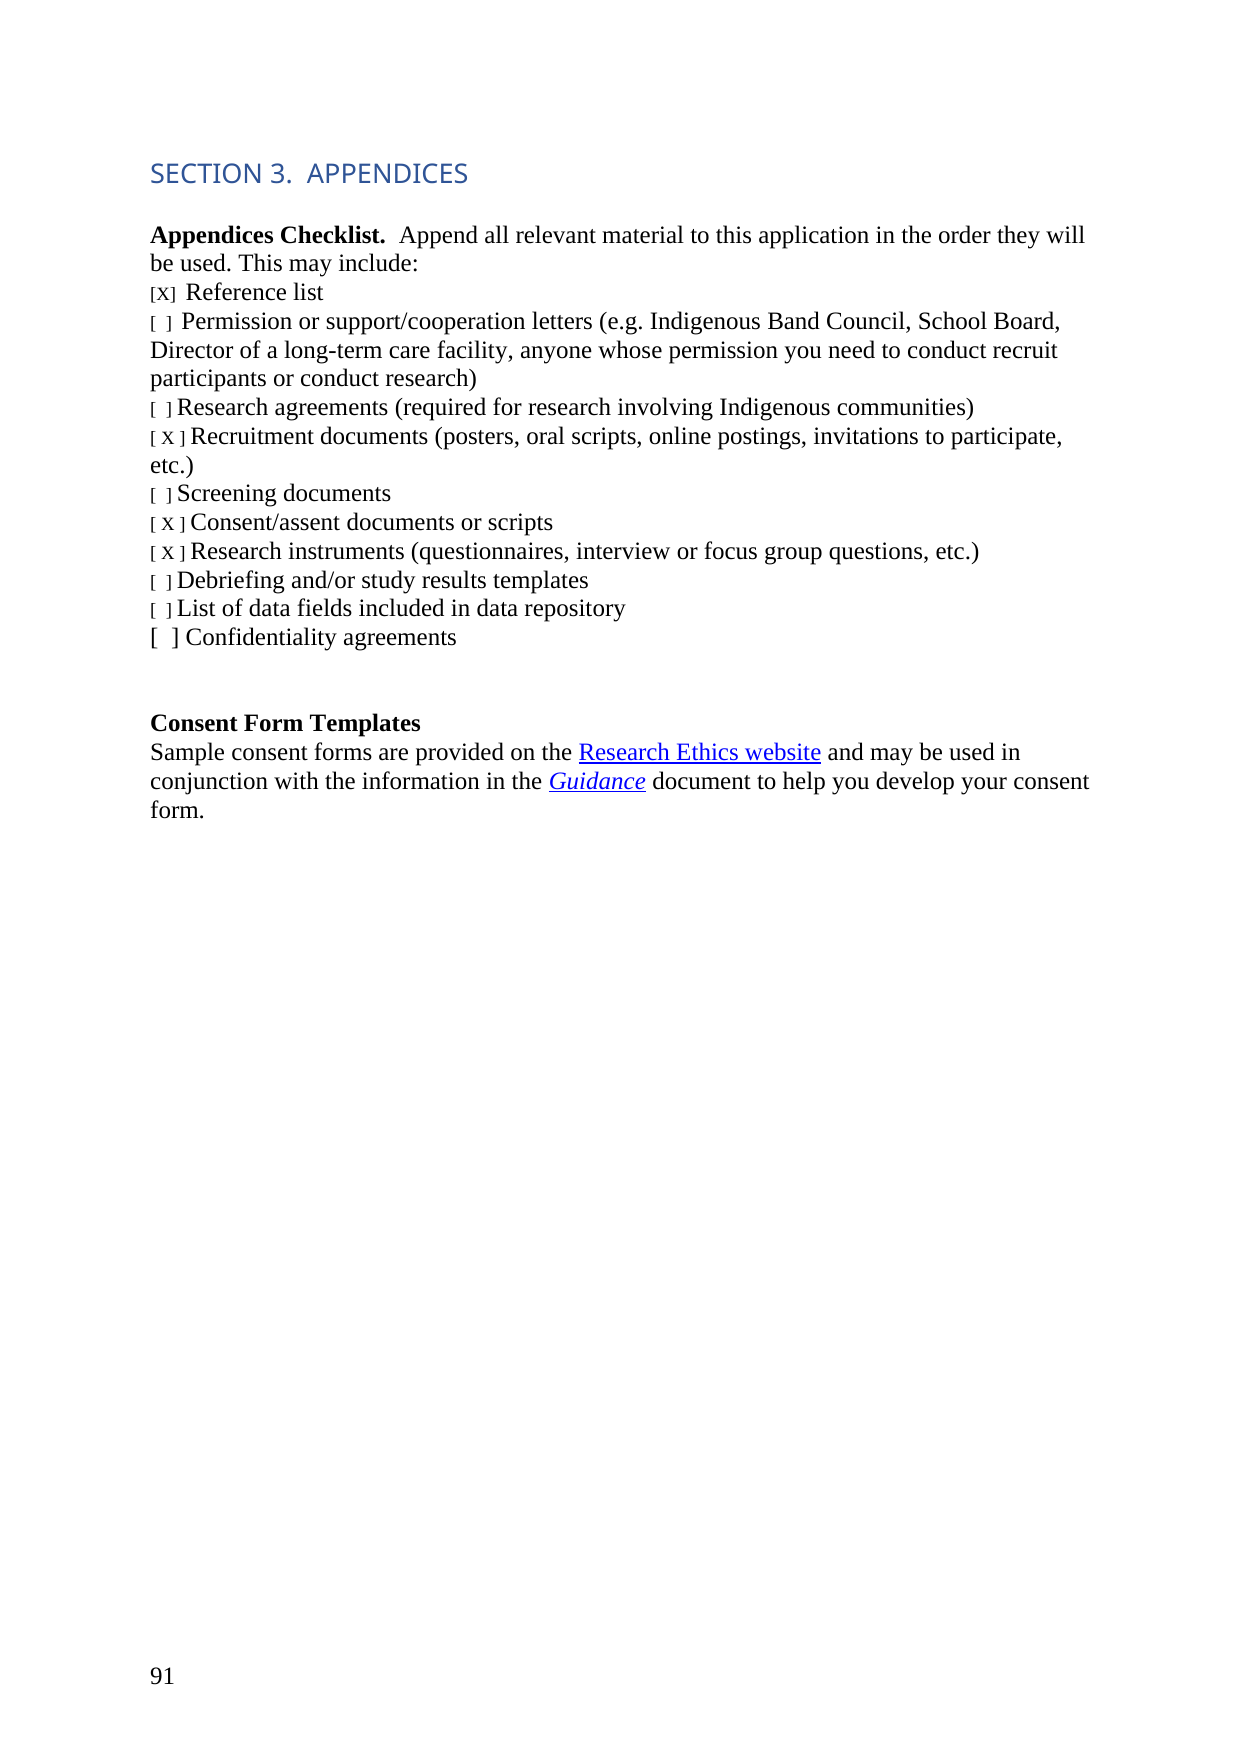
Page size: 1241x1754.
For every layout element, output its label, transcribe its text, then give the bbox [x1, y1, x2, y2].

text [ ] Debriefing and/or study results templates [150, 565, 1090, 593]
text [ X ] Recruitment documents (posters, oral scripts, online postings, invitations to participate, etc.) [150, 421, 1090, 478]
text Sample consent forms are provided on the Research Ethics website and may be used in conjunction with the information in the Guidance document to help you develop your consent form. [150, 737, 1090, 823]
text [ ] Research agreements (required for research involving Indigenous communities) [150, 392, 1090, 421]
text [ X ] Consent/assent documents or scripts [150, 507, 1090, 536]
subtitle SECTION 3. APPENDICES [150, 154, 1090, 191]
text Appendices Checklist. Append all relevant material to this application in the order they will be used. This may include: [150, 220, 1090, 277]
text [X] Reference list [150, 277, 1090, 306]
text [ ] Permission or support/cooperation letters (e.g. Indigenous Band Council, School Board, Director of a long-term care facility, anyone whose permission you need to conduct recruit participants or conduct research) [150, 306, 1090, 392]
text [ ] Screening documents [150, 478, 1090, 507]
text [ ] List of data fields included in data repository [150, 593, 1090, 622]
text [ ] Confidentiality agreements [150, 622, 1090, 651]
text [ X ] Research instruments (questionnaires, interview or focus group questions, etc.) [150, 536, 1090, 565]
text Consent Form Templates [150, 708, 1090, 737]
